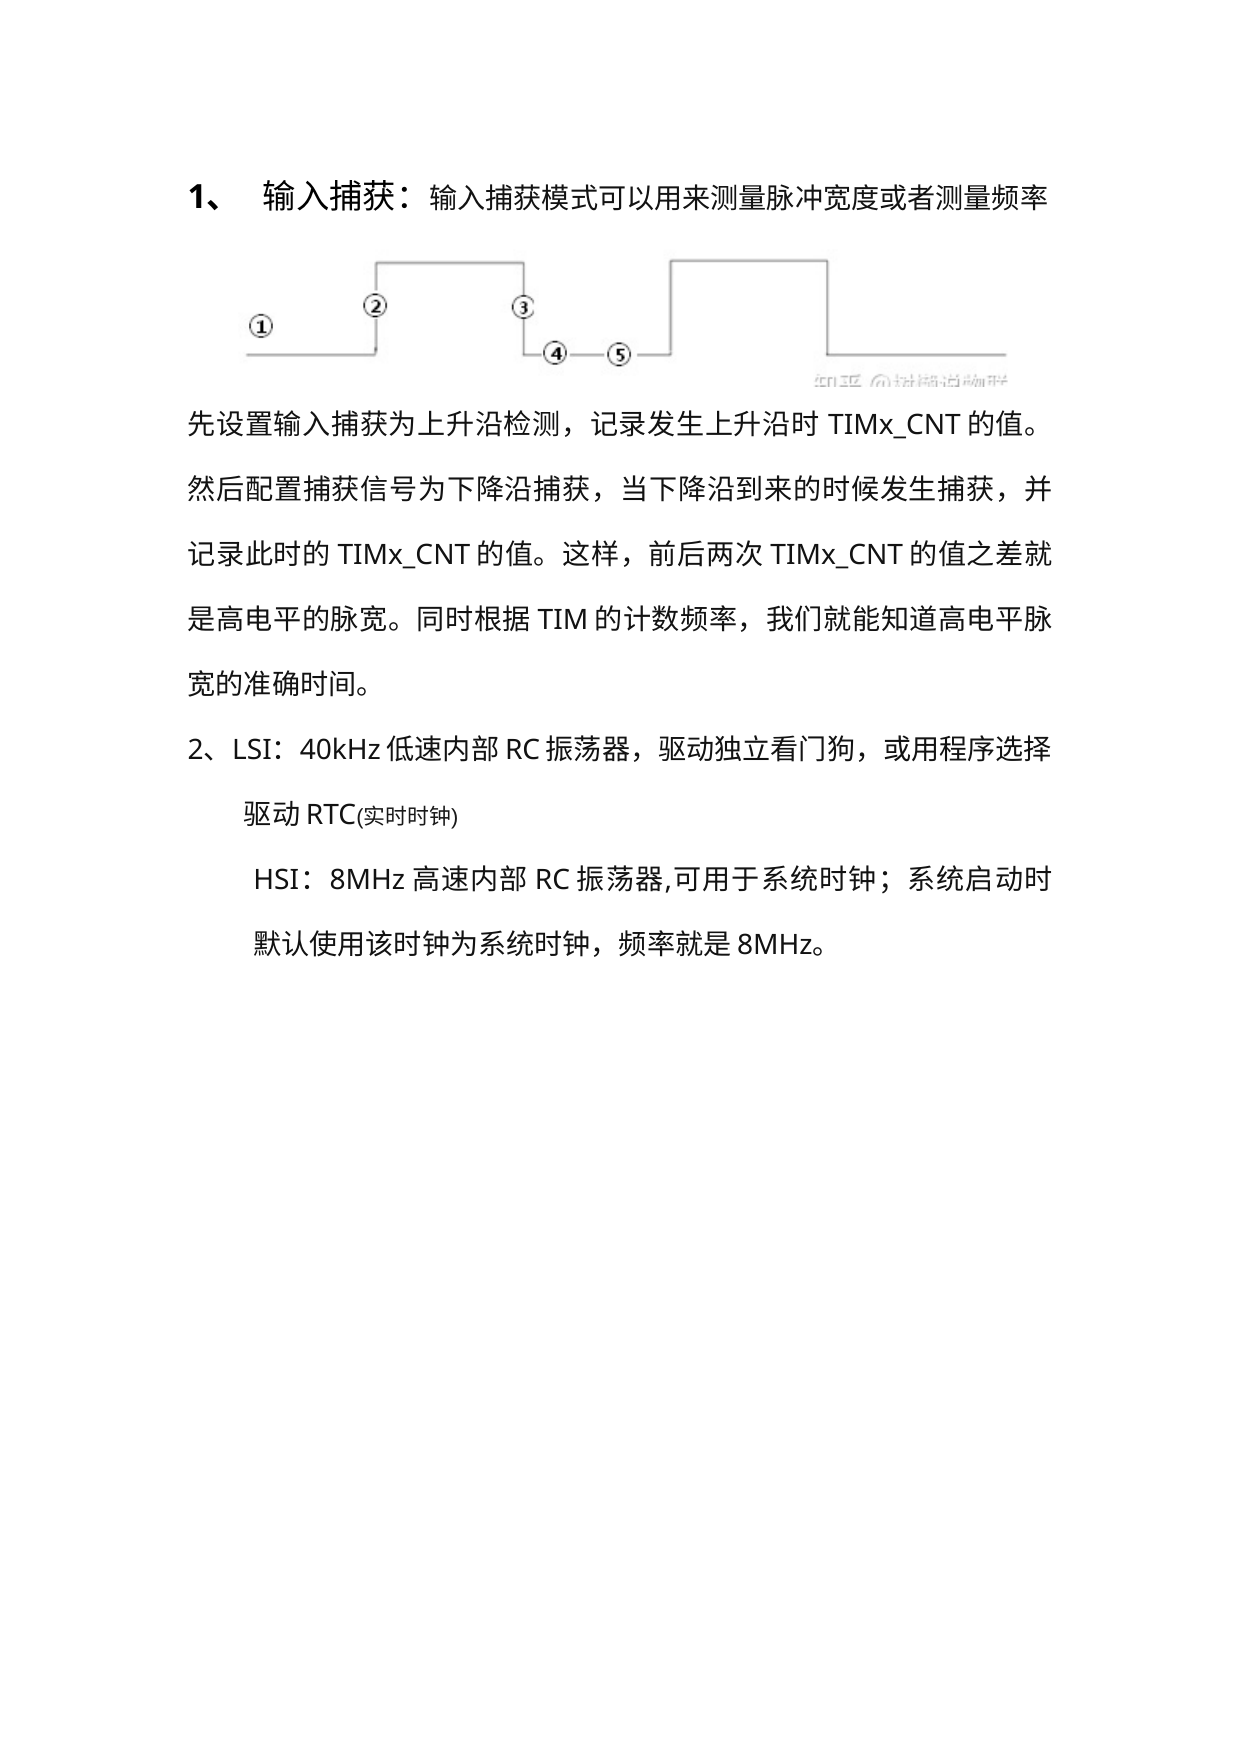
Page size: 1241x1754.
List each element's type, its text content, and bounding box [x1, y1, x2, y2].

text 2、LSI：40kHz低速内部RC振荡器，驱动独立看门狗，或用程序选择驱动RTC(实时时钟) [187, 714, 1053, 844]
picture [187, 227, 1008, 387]
list 输入捕获：输入捕获模式可以用来测量脉冲宽度或者测量频率 [187, 162, 1053, 227]
text HSI：8MHz高速内部RC振荡器,可用于系统时钟；系统启动时默认使用该时钟为系统时钟，频率就是8MHz。 [253, 844, 1053, 974]
text 先设置输入捕获为上升沿检测，记录发生上升沿时TIMx_CNT的值。然后配置捕获信号为下降沿捕获，当下降沿到来的时候发生捕获，并记录此时的TIMx_CNT的值。这样，前后两次TIMx_CNT的值之差就是高电平的脉宽。同时根据TIM的计数频率，我们就能知道高电平脉宽的准确时间。 [187, 389, 1053, 714]
